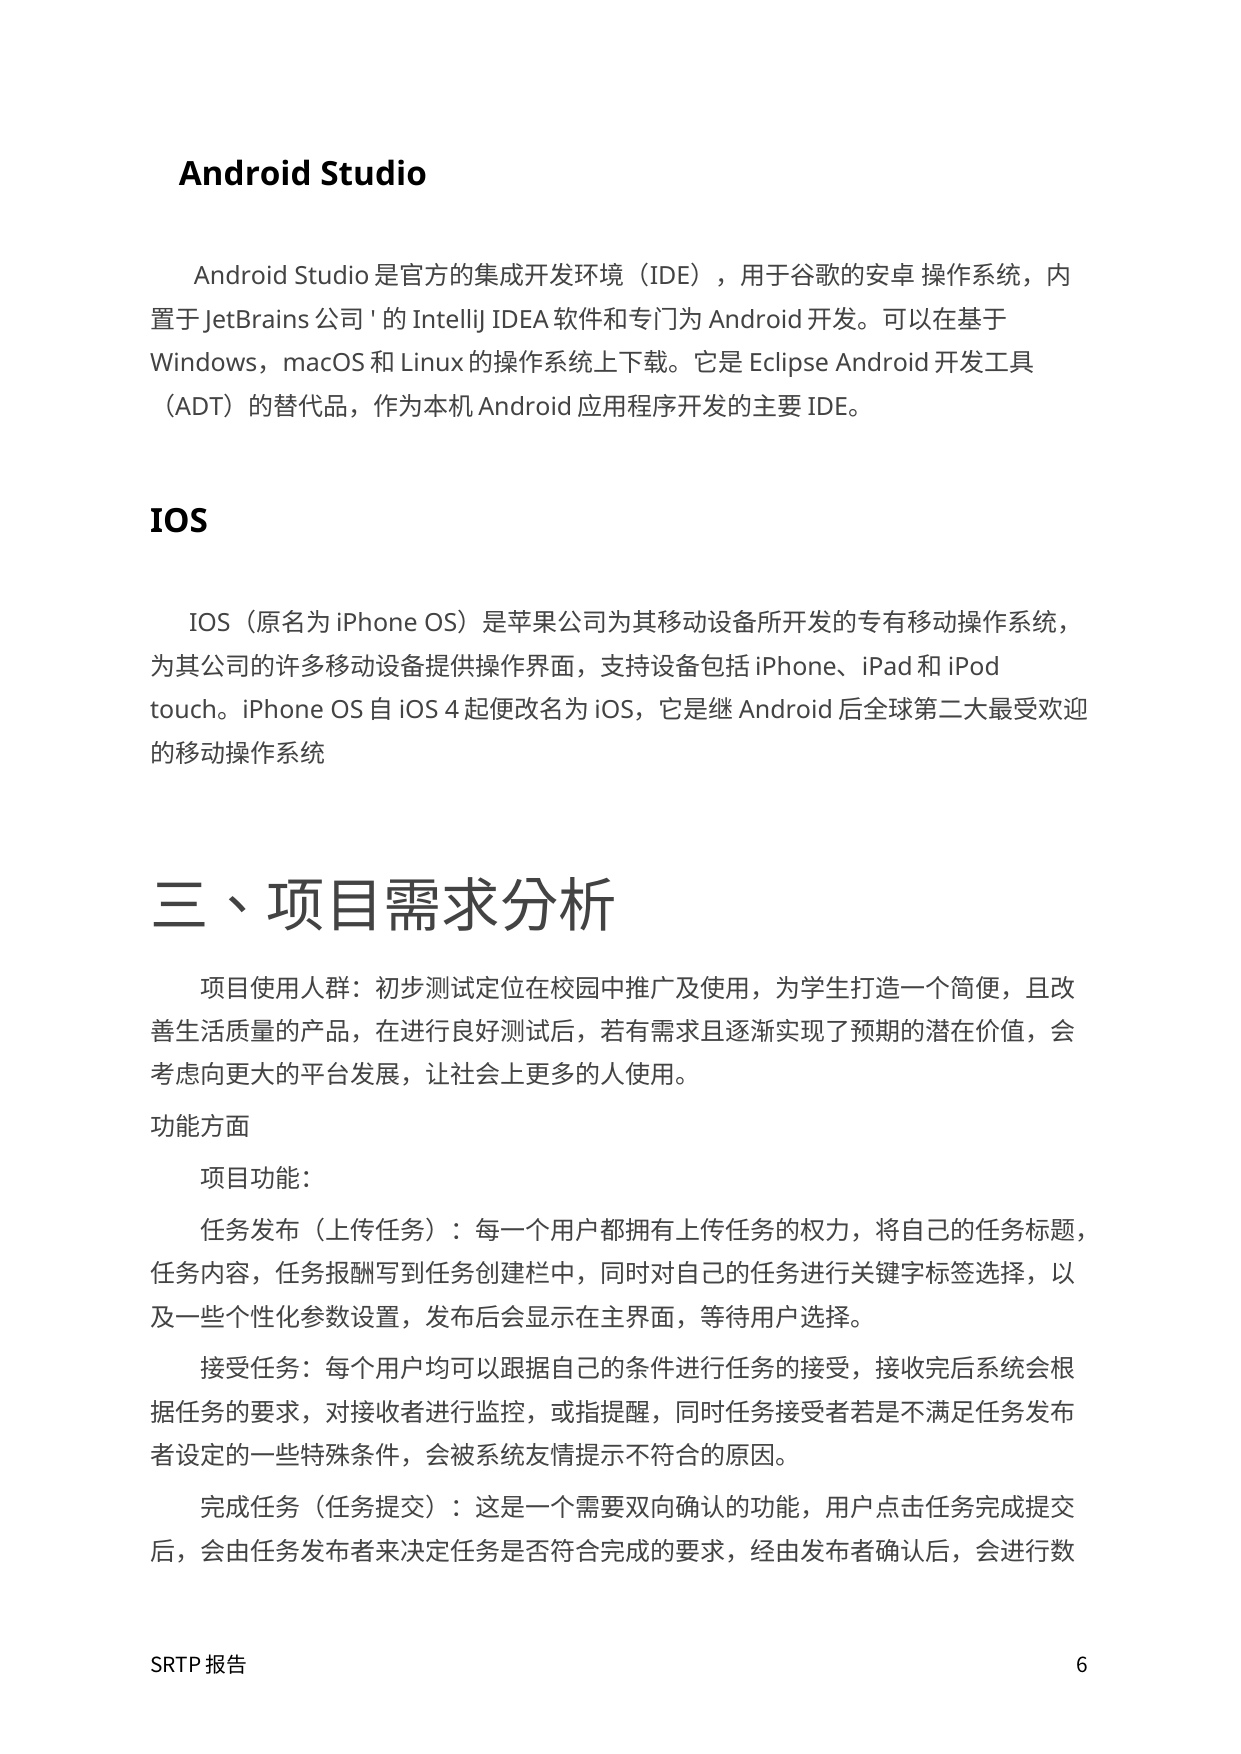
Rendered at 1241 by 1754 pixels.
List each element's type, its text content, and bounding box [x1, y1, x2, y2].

text 功能方面 [150, 1107, 1090, 1143]
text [150, 1487, 1090, 1567]
text 项目使用人群：初步测试定位在校园中推广及使用，为学生打造一个简便，且改善生活质量的产品，在进行良好测试后，若有需求且逐渐实现了预期的潜在价值，会考虑向更大的平台发展，让社会上更多的人使用。 [150, 968, 1090, 1091]
text 三、项目需求分析 [150, 858, 1090, 943]
subtitle IOS [150, 497, 1090, 543]
subtitle Android Studio [150, 150, 1090, 195]
text IOS（原名为iPhone OS）是苹果公司为其移动设备所开发的专有移动操作系统，为其公司的许多移动设备提供操作界面，支持设备包括iPhone、iPad和iPod touch。iPhone OS自iOS 4起便改名为iOS，它是继Android后全球第二大最受欢迎的移动操作系统 [150, 603, 1090, 769]
text 接受任务：每个用户均可以跟据自己的条件进行任务的接受，接收完后系统会根据任务的要求，对接收者进行监控，或指提醒，同时任务接受者若是不满足任务发布者设定的一些特殊条件，会被系统友情提示不符合的原因。 [150, 1349, 1090, 1472]
text 项目功能： [150, 1158, 1090, 1195]
text 任务发布（上传任务）：每一个用户都拥有上传任务的权力，将自己的任务标题，任务内容，任务报酬写到任务创建栏中，同时对自己的任务进行关键字标签选择，以及一些个性化参数设置，发布后会显示在主界面，等待用户选择。 [150, 1210, 1090, 1333]
text Android Studio是官方的集成开发环境（IDE），用于谷歌的安卓 操作系统，内置于JetBrains公司 ' 的IntelliJ IDEA软件和专门为Android开发。可以在基于Windows，macOS和Linux的操作系统上下载。它是Eclipse Android开发工具（ADT）的替代品，作为本机Android应用程序开发的主要IDE。 [150, 256, 1090, 422]
